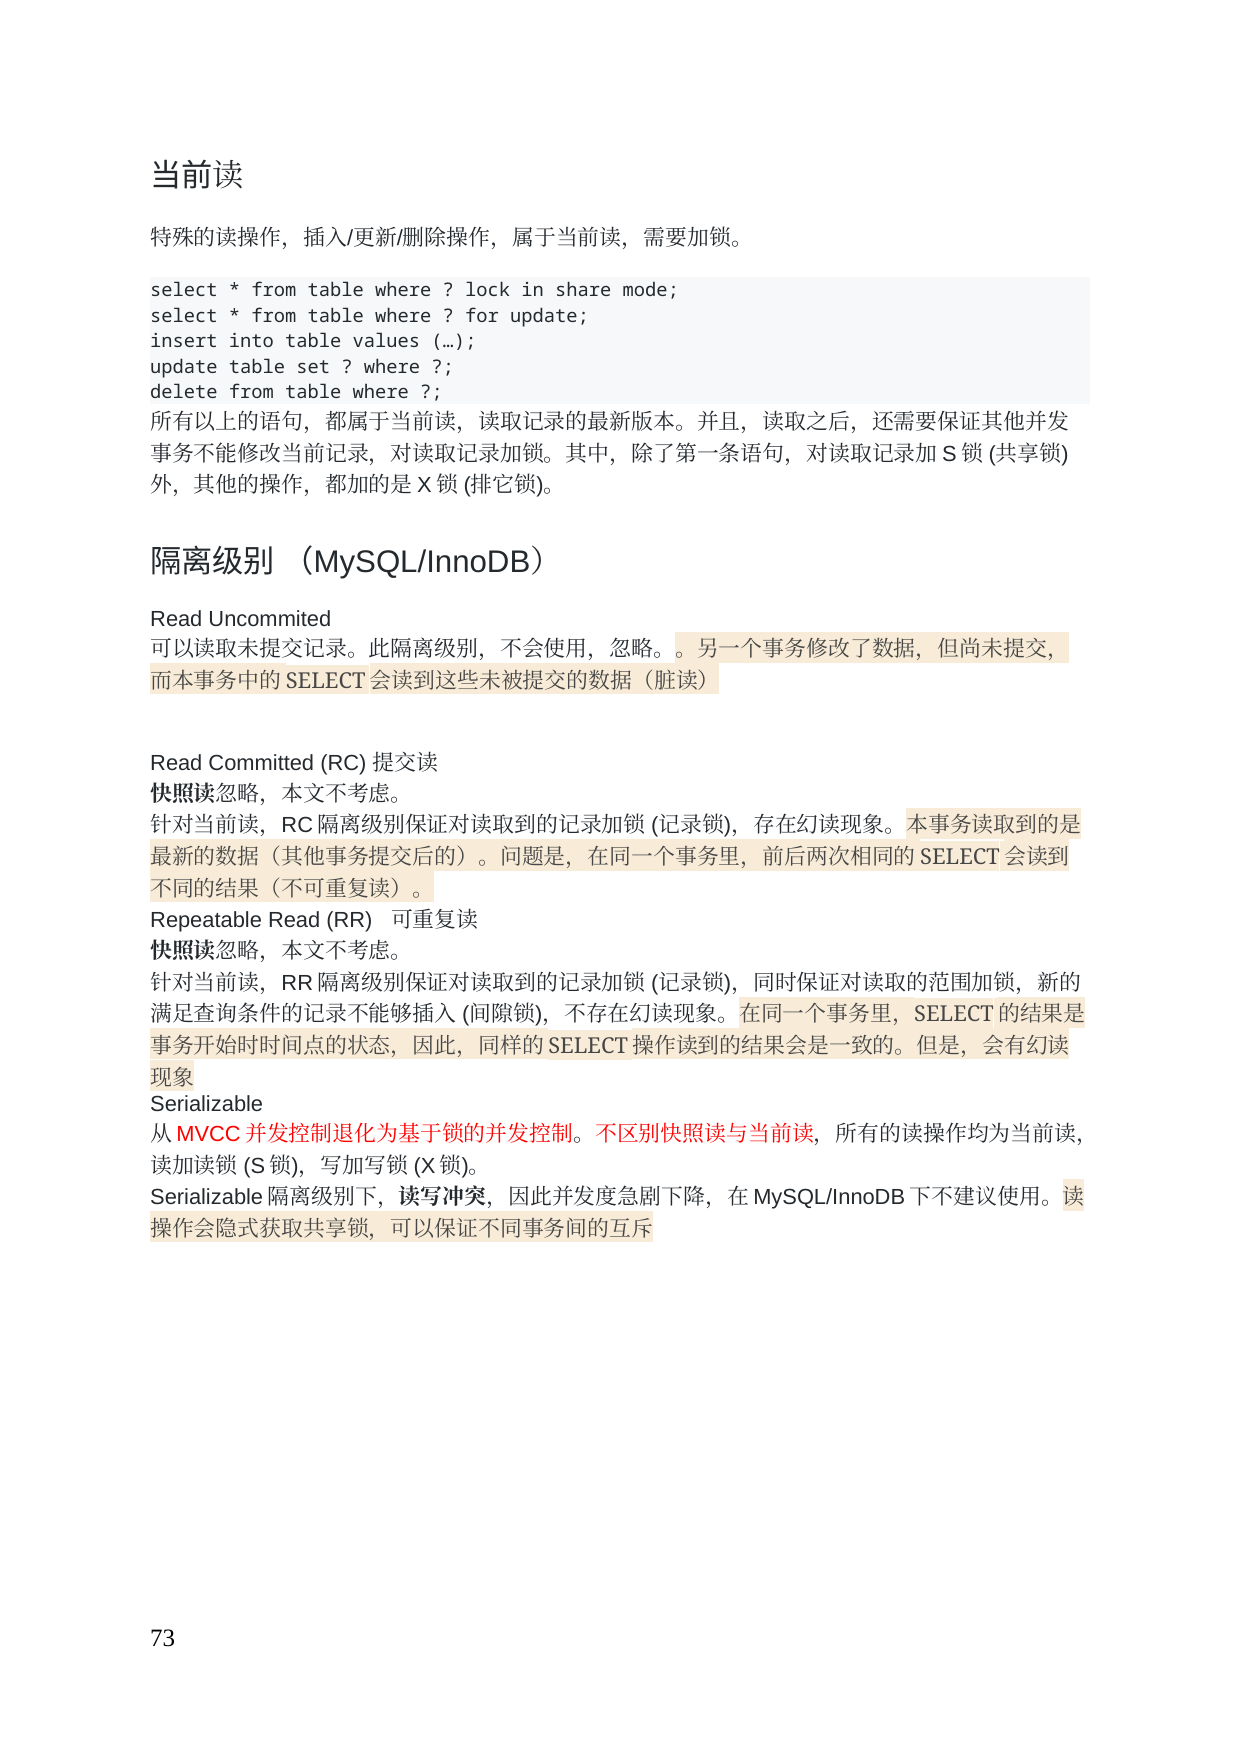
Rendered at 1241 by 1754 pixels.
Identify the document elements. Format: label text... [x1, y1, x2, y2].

text insert into table values (…); [150, 328, 1090, 353]
text Read Committed (RC) 提交读 快照读忽略，本文不考虑。 针对当前读，RC隔离级别保证对读取到的记录加锁 (记录锁)，存在幻读现象。本事务读取到的是最新的数据（其他事务提交后的）。问题是，在同一个事务里，前后两次相同的SELECT会读到不同的结果（不可重复读）。 [150, 745, 1090, 902]
text Repeatable Read (RR) 可重复读 快照读忽略，本文不考虑。 针对当前读，RR隔离级别保证对读取到的记录加锁 (记录锁)，同时保证对读取的范围加锁，新的满足查询条件的记录不能够插入 (间隙锁)，不存在幻读现象。在同一个事务里，SELECT的结果是事务开始时时间点的状态，因此，同样的SELECT操作读到的结果会是一致的。但是，会有幻读现象 [150, 902, 1090, 1091]
text Serializable 从MVCC并发控制退化为基于锁的并发控制。不区别快照读与当前读，所有的读操作均为当前读，读加读锁 (S锁)，写加写锁 (X锁)。 Serializable隔离级别下，读写冲突，因此并发度急剧下降，在MySQL/InnoDB下不建议使用。读操作会隐式获取共享锁，可以保证不同事务间的互斥 [150, 1091, 1090, 1242]
subtitle 隔离级别 （MySQL/InnoDB） [150, 536, 1090, 581]
text delete from table where ?; [150, 379, 1090, 404]
text select * from table where ? for update; [150, 302, 1090, 328]
text select * from table where ? lock in share mode; [150, 277, 1090, 302]
text 特殊的读操作，插入/更新/删除操作，属于当前读，需要加锁。 [150, 220, 1090, 252]
text 所有以上的语句，都属于当前读，读取记录的最新版本。并且，读取之后，还需要保证其他并发事务不能修改当前记录，对读取记录加锁。其中，除了第一条语句，对读取记录加S锁 (共享锁)外，其他的操作，都加的是X锁 (排它锁)。 [565, 404, 1090, 499]
text Read Uncommited 可以读取未提交记录。此隔离级别，不会使用，忽略。。另一个事务修改了数据，但尚未提交，而本事务中的SELECT会读到这些未被提交的数据（脏读） [150, 606, 1090, 694]
subtitle 当前读 [150, 150, 1090, 195]
text update table set ? where ?; [150, 353, 1090, 379]
